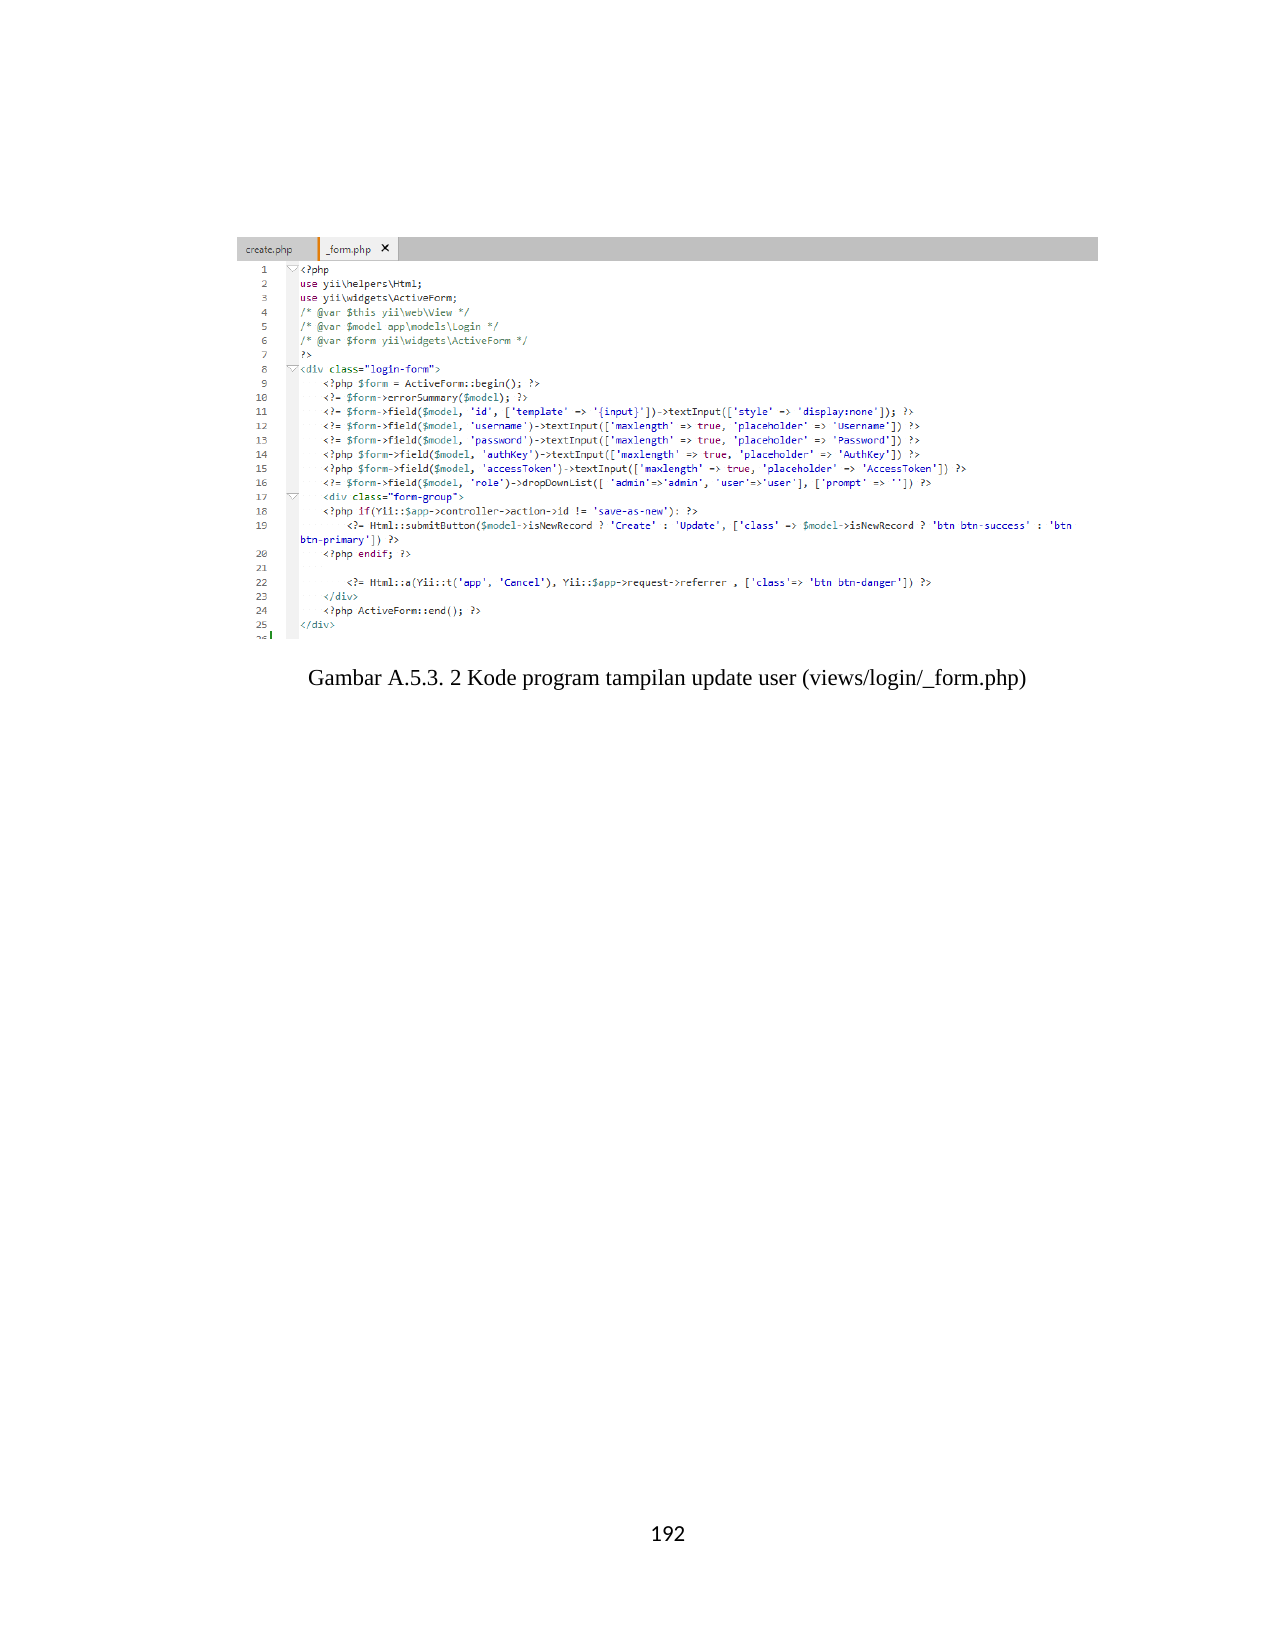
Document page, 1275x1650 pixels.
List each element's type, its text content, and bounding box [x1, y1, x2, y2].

picture [237, 237, 1098, 639]
